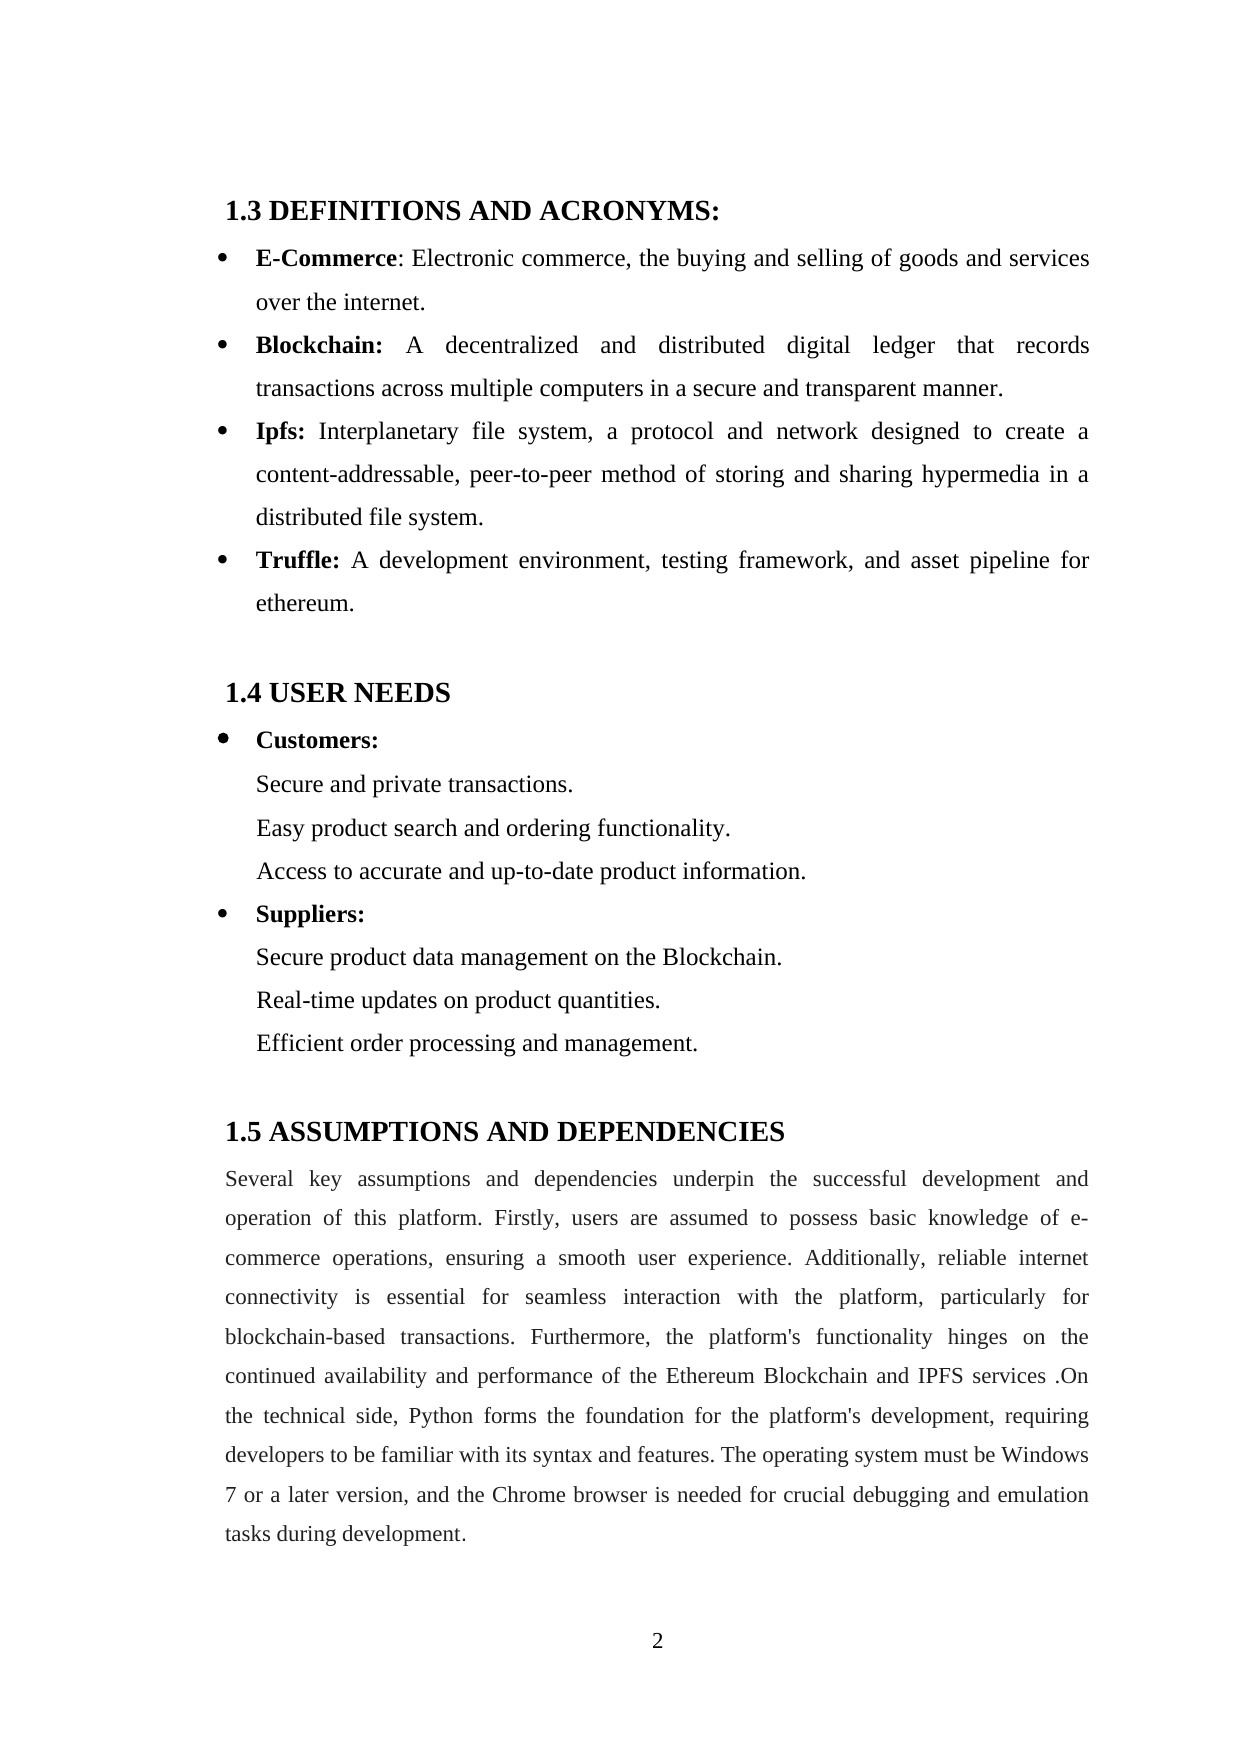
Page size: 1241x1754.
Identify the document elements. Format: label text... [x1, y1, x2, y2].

list Suppliers: [218, 899, 1090, 928]
list 1.4 USER NEEDS [225, 675, 1090, 708]
list Secure product data management on the Blockchain. [256, 942, 1090, 971]
text Several key assumptions and dependencies underpin the successful development and operation of this platform. Firstly, users are assumed to possess basic knowledge of e-commerce operations, ensuring a smooth user experience. Additionally, reliable internet connectivity is essential for seamless interaction with the platform, particularly for blockchain-based transactions. Furthermore, the platform's functionality hinges on the continued availability and performance of the Ethereum Blockchain and IPFS services .On the technical side, Python forms the foundation for the platform's development, requiring developers to be familiar with its syntax and features. The operating system must be Windows 7 or a later version, and the Chrome browser is needed for crucial debugging and emulation tasks during development. [225, 1165, 1090, 1547]
list Customers: [218, 725, 1090, 755]
list E-Commerce: Electronic commerce, the buying and selling of goods and services over the internet. [218, 243, 1090, 315]
text Real-time updates on product quantities. [225, 985, 1090, 1014]
text 1.5 ASSUMPTIONS AND DEPENDENCIES [225, 1114, 1090, 1148]
text Access to accurate and up-to-date product information. [225, 856, 1090, 884]
list Ipfs: Interplanetary file system, a protocol and network designed to create a content-addressable, peer-to-peer method of storing and sharing hypermedia in a distributed file system. [218, 416, 1090, 531]
list Truffle: A development environment, testing framework, and asset pipeline for ethereum. [218, 545, 1090, 617]
text Secure and private transactions. [181, 769, 1090, 798]
list Blockchain: A decentralized and distributed digital ledger that records transactions across multiple computers in a secure and transparent manner. [218, 330, 1090, 402]
text Efficient order processing and management. [225, 1028, 1090, 1057]
text 1.3 DEFINITIONS AND ACRONYMS: [225, 193, 1090, 227]
text Easy product search and ordering functionality. [225, 813, 1090, 841]
